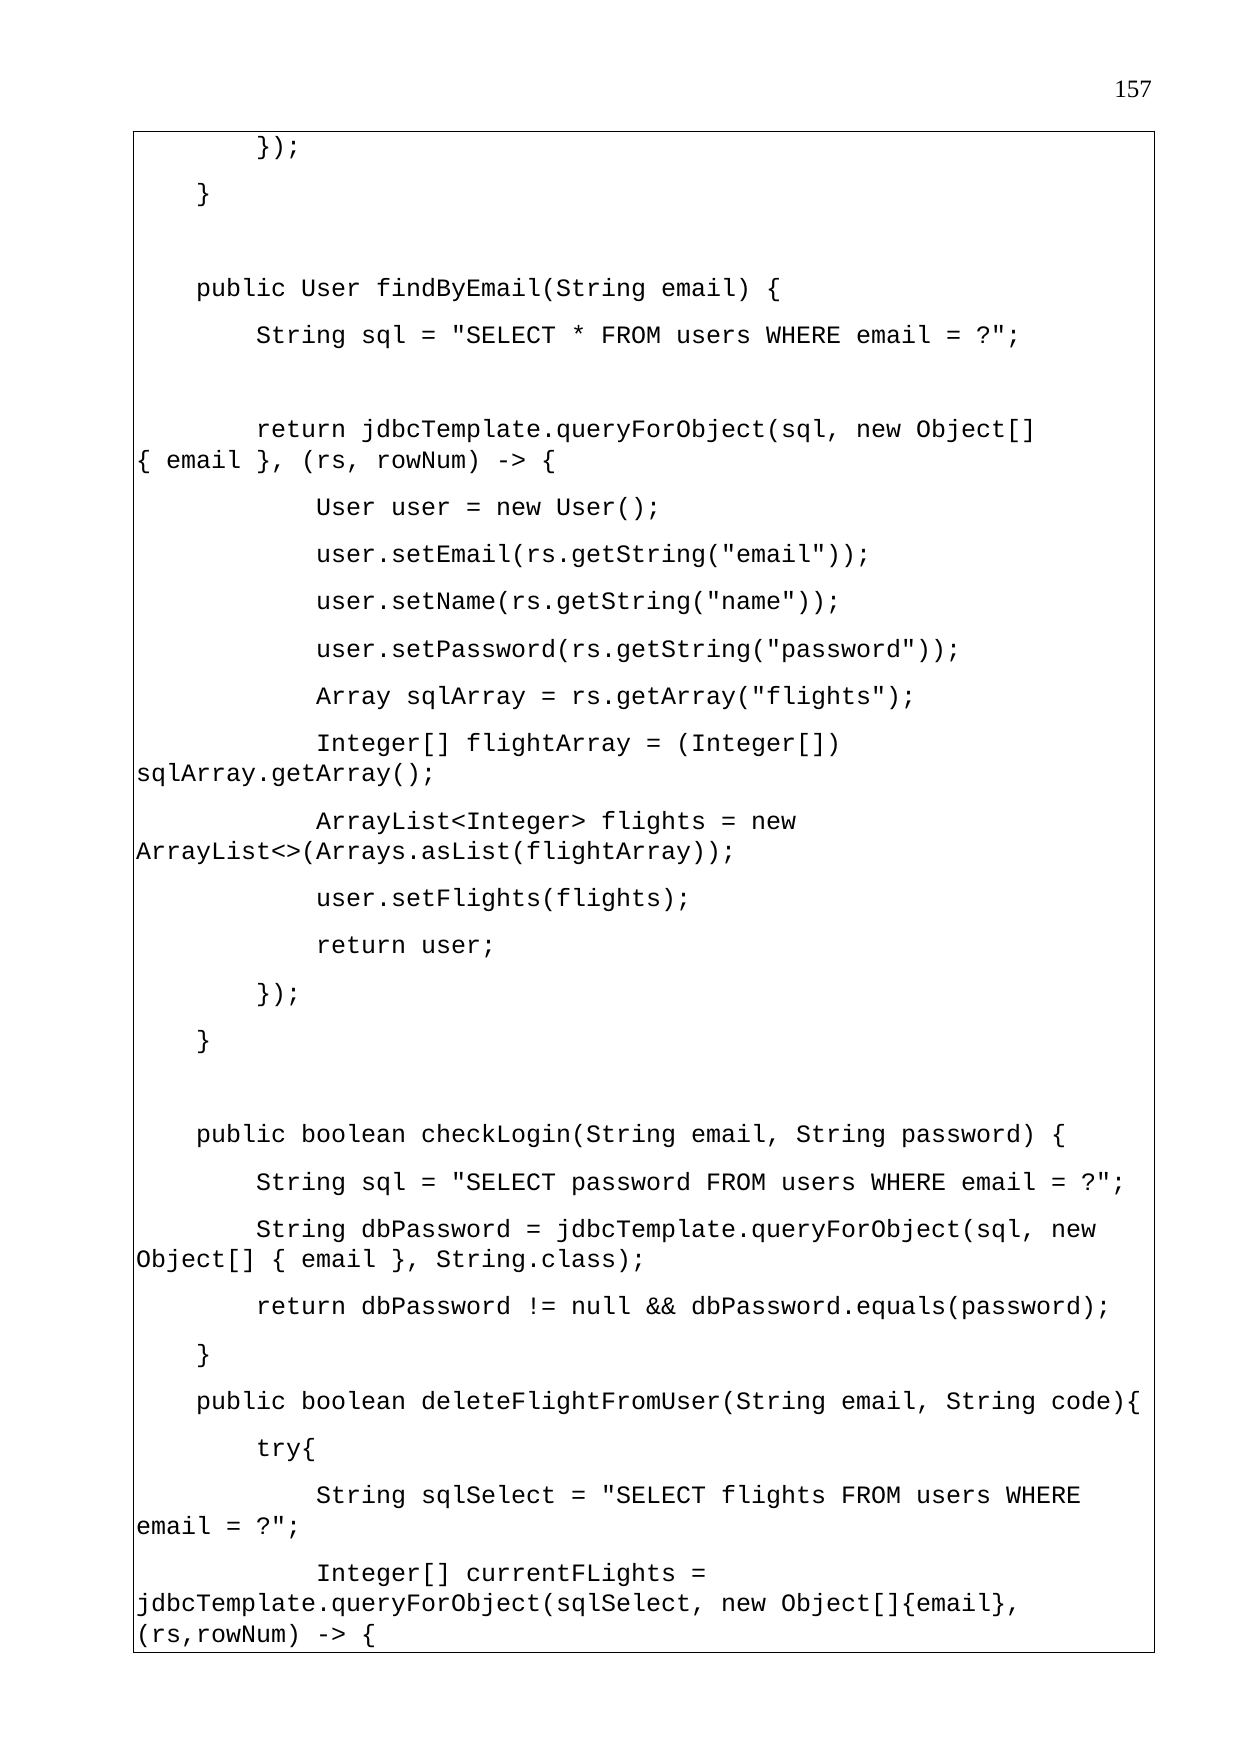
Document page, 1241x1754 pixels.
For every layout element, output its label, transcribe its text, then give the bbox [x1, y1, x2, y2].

text user.setPassword(rs.getString("password")); [134, 633, 1154, 664]
text try{ [134, 1432, 1154, 1464]
text }); [134, 132, 1154, 162]
text Integer[] currentFLights = jdbcTemplate.queryForObject(sqlSelect, new Object[]{email}, (rs,rowNum) -> { [134, 1557, 1154, 1652]
text String sqlSelect = "SELECT flights FROM users WHERE email = ?"; [134, 1479, 1154, 1542]
text } [134, 1024, 1154, 1056]
text public boolean deleteFlightFromUser(String email, String code){ [134, 1385, 1154, 1417]
text }); [134, 977, 1154, 1009]
text Integer[] flightArray = (Integer[]) sqlArray.getArray(); [134, 727, 1154, 789]
text public boolean checkLogin(String email, String password) { [134, 1119, 1154, 1150]
text user.setEmail(rs.getString("email")); [134, 539, 1154, 570]
text String sql = "SELECT * FROM users WHERE email = ?"; [134, 319, 1154, 351]
text user.setFlights(flights); [134, 883, 1154, 914]
text user.setName(rs.getString("name")); [134, 586, 1154, 617]
text } [134, 1338, 1154, 1369]
text String dbPassword = jdbcTemplate.queryForObject(sql, new Object[] { email }, String.class); [134, 1213, 1154, 1275]
text ArrayList<Integer> flights = new ArrayList<>(Arrays.asList(flightArray)); [134, 805, 1154, 867]
text User user = new User(); [134, 491, 1154, 523]
text public User findByEmail(String email) { [134, 272, 1154, 304]
text return jdbcTemplate.queryForObject(sql, new Object[] { email }, (rs, rowNum) -> { [134, 414, 1154, 476]
text String sql = "SELECT password FROM users WHERE email = ?"; [134, 1166, 1154, 1197]
text return dbPassword != null && dbPassword.equals(password); [134, 1291, 1154, 1322]
text return user; [134, 930, 1154, 961]
text Array sqlArray = rs.getArray("flights"); [134, 680, 1154, 712]
text } [134, 178, 1154, 209]
